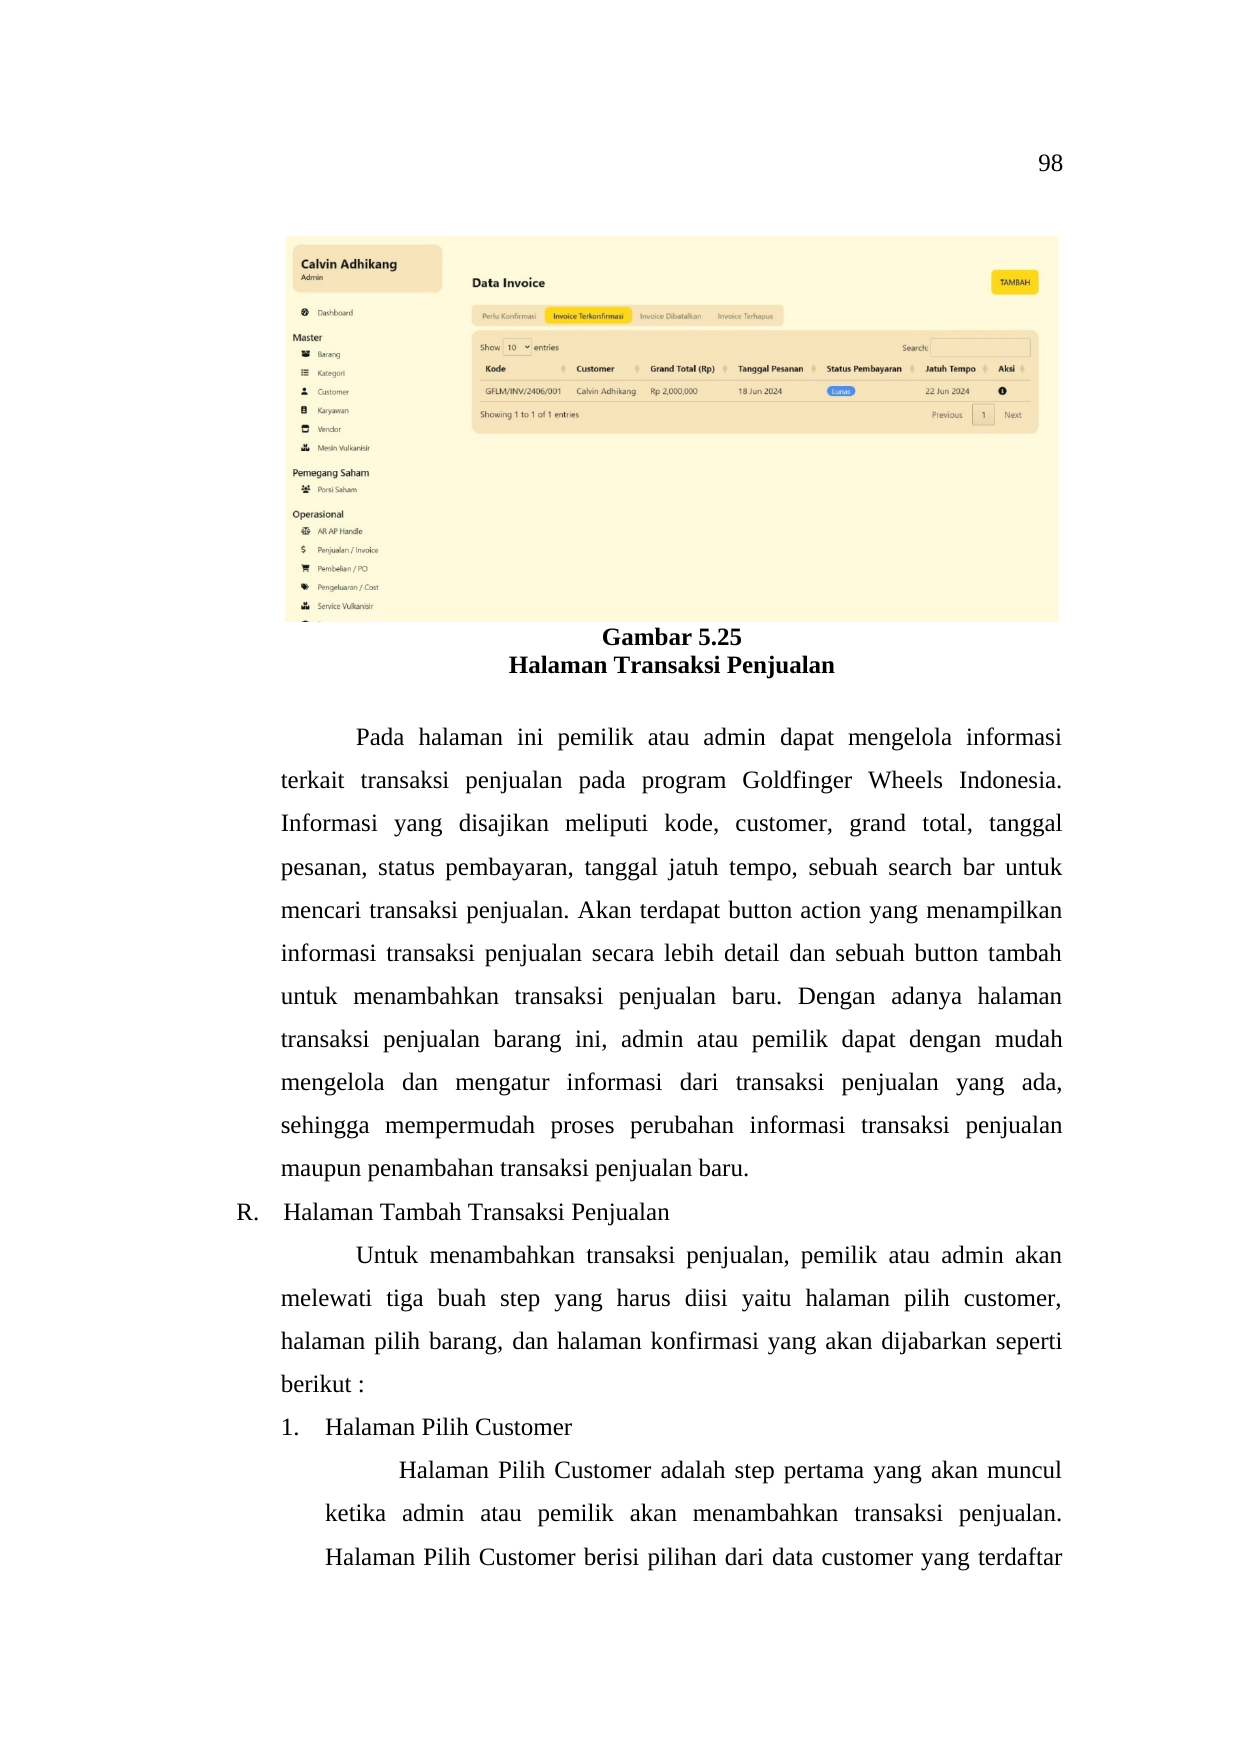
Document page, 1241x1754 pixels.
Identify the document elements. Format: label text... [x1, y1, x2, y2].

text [325, 1455, 1063, 1570]
text Gambar 5.25 [281, 622, 1063, 650]
text Halaman Transaksi Penjualan [281, 650, 1063, 679]
list Halaman Tambah Transaksi Penjualan [236, 1197, 1063, 1225]
picture [284, 236, 1059, 622]
text Untuk menambahkan transaksi penjualan, pemilik atau admin akan melewati tiga buah step yang harus diisi yaitu halaman pilih customer, halaman pilih barang, dan halaman konfirmasi yang akan dijabarkan seperti berikut : [281, 1240, 1063, 1398]
text Pada halaman ini pemilik atau admin dapat mengelola informasi terkait transaksi penjualan pada program Goldfinger Wheels Indonesia. Informasi yang disajikan meliputi kode, customer, grand total, tanggal pesanan, status pembayaran, tanggal jatuh tempo, sebuah search bar untuk mencari transaksi penjualan. Akan terdapat button action yang menampilkan informasi transaksi penjualan secara lebih detail dan sebuah button tambah untuk menambahkan transaksi penjualan baru. Dengan adanya halaman transaksi penjualan barang ini, admin atau pemilik dapat dengan mudah mengelola dan mengatur informasi dari transaksi penjualan yang ada, sehingga mempermudah proses perubahan informasi transaksi penjualan maupun penambahan transaksi penjualan baru. [281, 722, 1063, 1182]
list Halaman Pilih Customer [281, 1412, 1063, 1441]
